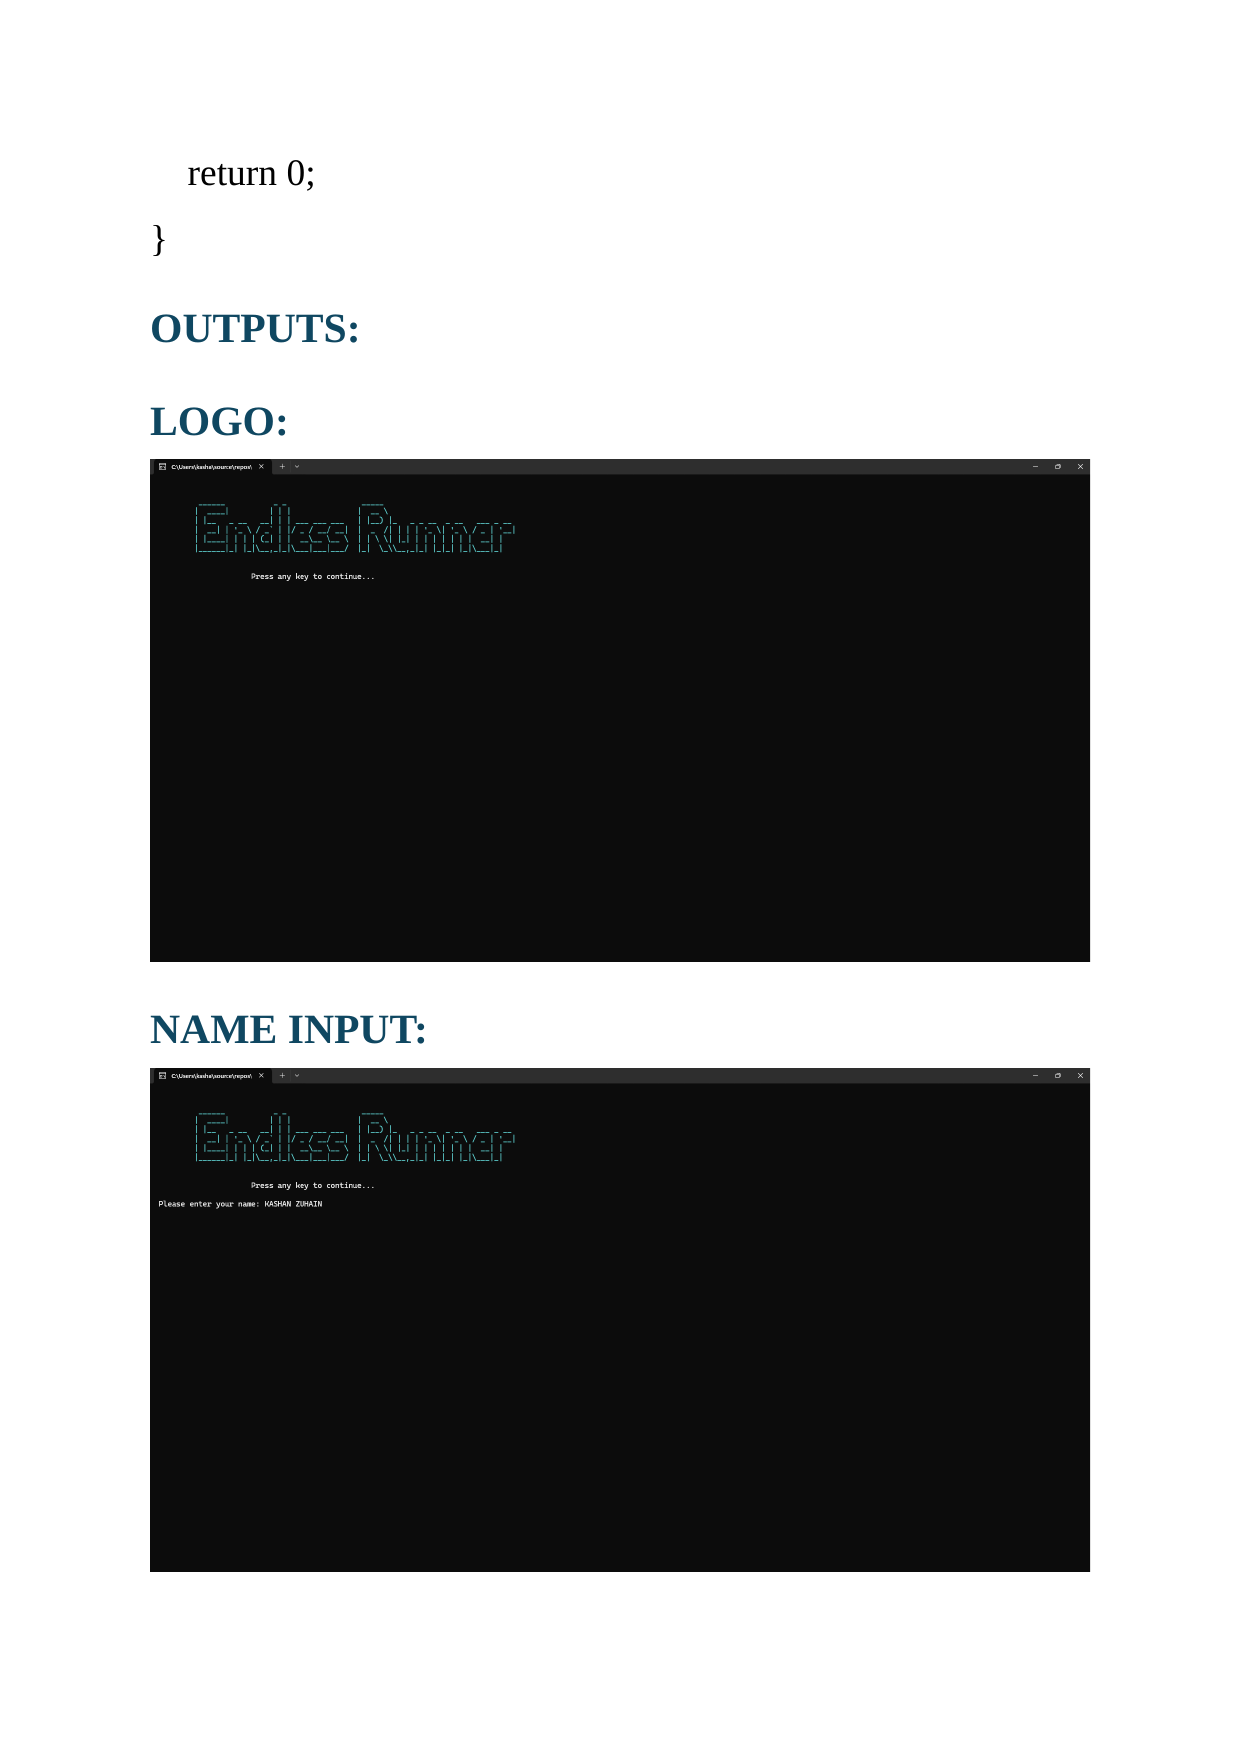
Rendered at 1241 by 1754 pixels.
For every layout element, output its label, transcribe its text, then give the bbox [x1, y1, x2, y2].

picture [150, 1068, 1091, 1572]
subtitle OUTPUTS: [150, 303, 1090, 351]
picture [150, 459, 1091, 962]
text return 0; [150, 150, 1090, 193]
subtitle NAME INPUT: [150, 1005, 1090, 1053]
text } [150, 216, 1090, 259]
subtitle LOGO: [150, 396, 1090, 444]
